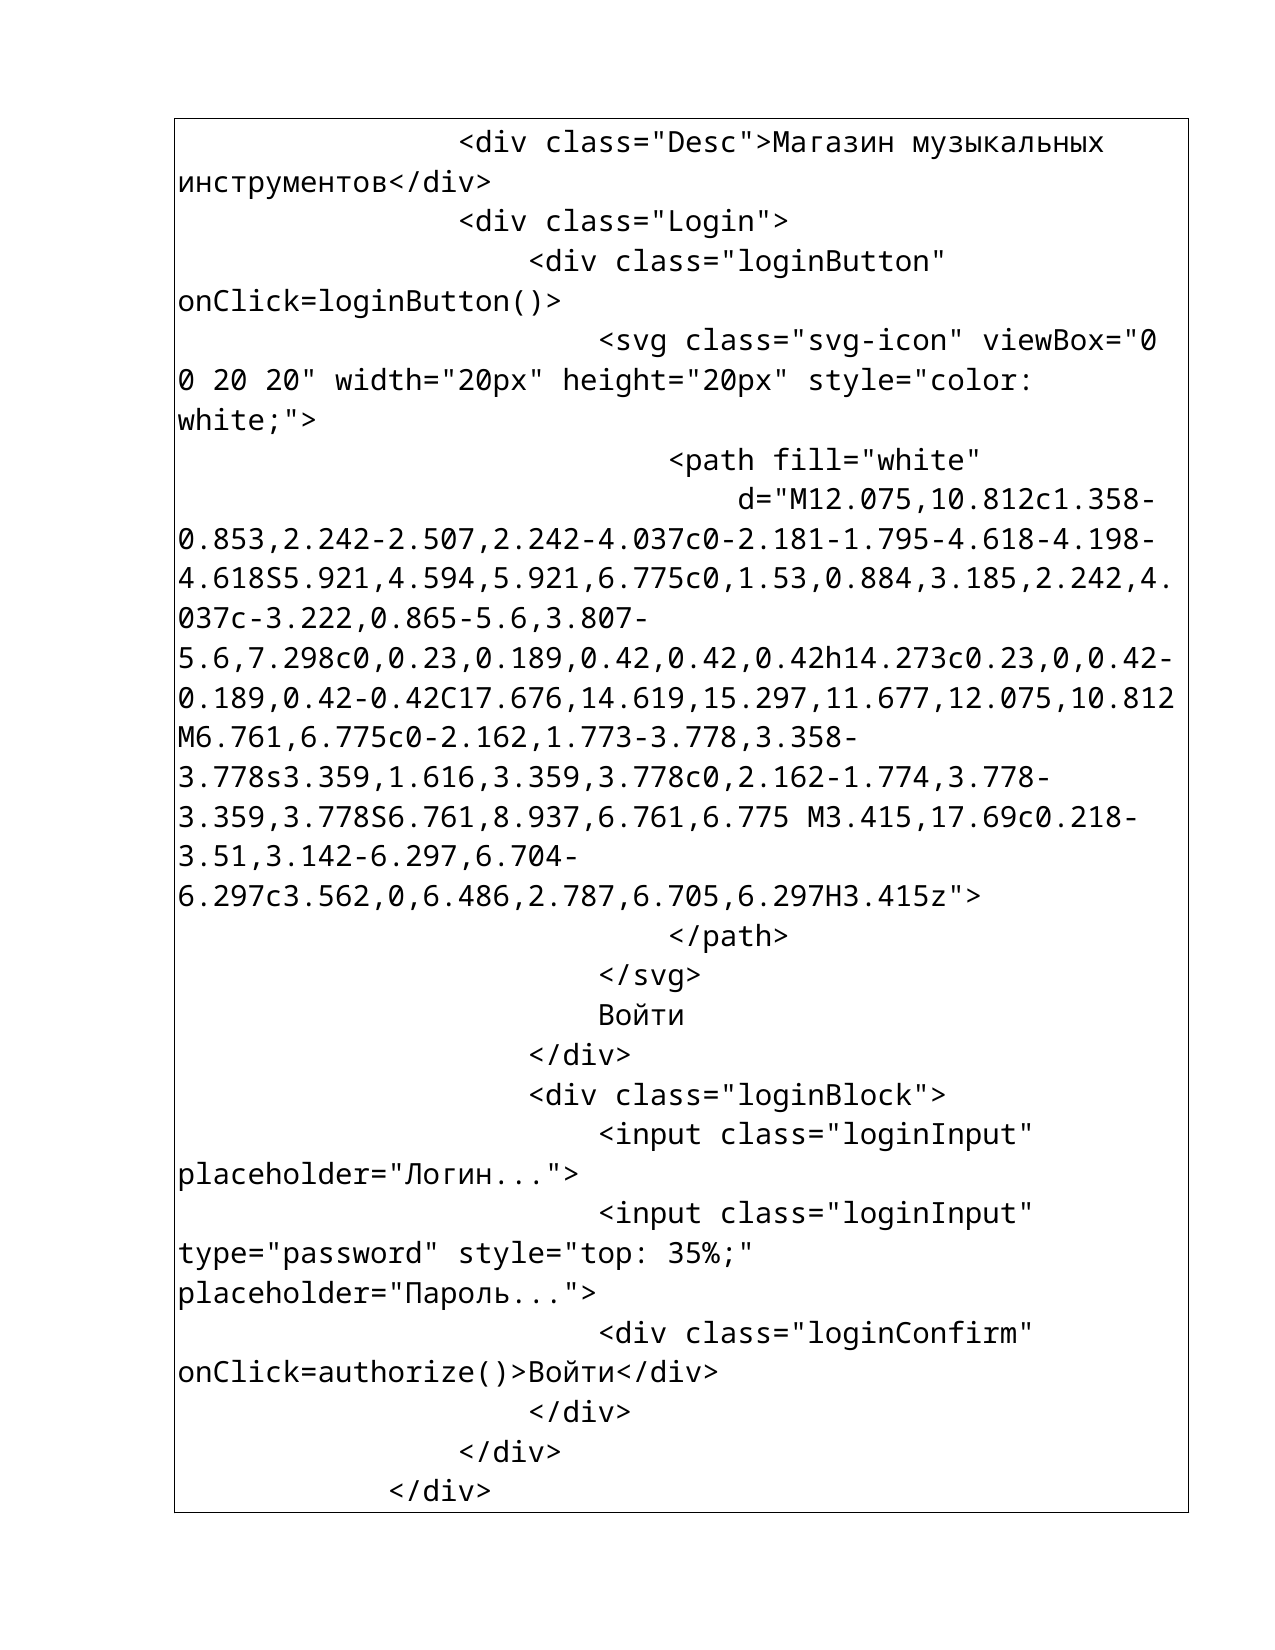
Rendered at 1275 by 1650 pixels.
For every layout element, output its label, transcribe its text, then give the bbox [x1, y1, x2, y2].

text Войти [177, 994, 1186, 1034]
text <input class="loginInput" type="password" style="top: 35%;" placeholder="Пароль..."> [177, 1193, 1186, 1312]
text </path> [177, 915, 1186, 955]
text </svg> [177, 955, 1186, 994]
text d="M12.075,10.812c1.358-0.853,2.242-2.507,2.242-4.037c0-2.181-1.795-4.618-4.198-4.618S5.921,4.594,5.921,6.775c0,1.53,0.884,3.185,2.242,4.037c-3.222,0.865-5.6,3.807-5.6,7.298c0,0.23,0.189,0.42,0.42,0.42h14.273c0.23,0,0.42-0.189,0.42-0.42C17.676,14.619,15.297,11.677,12.075,10.812 M6.761,6.775c0-2.162,1.773-3.778,3.358-3.778s3.359,1.616,3.359,3.778c0,2.162-1.774,3.778-3.359,3.778S6.761,8.937,6.761,6.775 M3.415,17.69c0.218-3.51,3.142-6.297,6.704-6.297c3.562,0,6.486,2.787,6.705,6.297H3.415z"> [177, 478, 1186, 915]
text <path fill="white" [177, 439, 1186, 478]
text <div class="loginButton" onClick=loginButton()> [177, 240, 1186, 320]
text </div> [177, 1391, 1186, 1431]
text <svg class="svg-icon" viewBox="0 0 20 20" width="20px" height="20px" style="color: white;"> [177, 320, 1186, 439]
text </div> [177, 1034, 1186, 1074]
text </div> [175, 1467, 1188, 1512]
text <div class="loginConfirm" onClick=authorize()>Войти</div> [177, 1312, 1186, 1391]
text <div class="loginBlock"> [177, 1074, 1186, 1113]
text <div class="Login"> [177, 201, 1186, 240]
text <input class="loginInput" placeholder="Логин..."> [177, 1113, 1186, 1193]
text <div class="Desc">Магазин музыкальных инструментов</div> [175, 119, 1188, 201]
text </div> [177, 1431, 1186, 1467]
